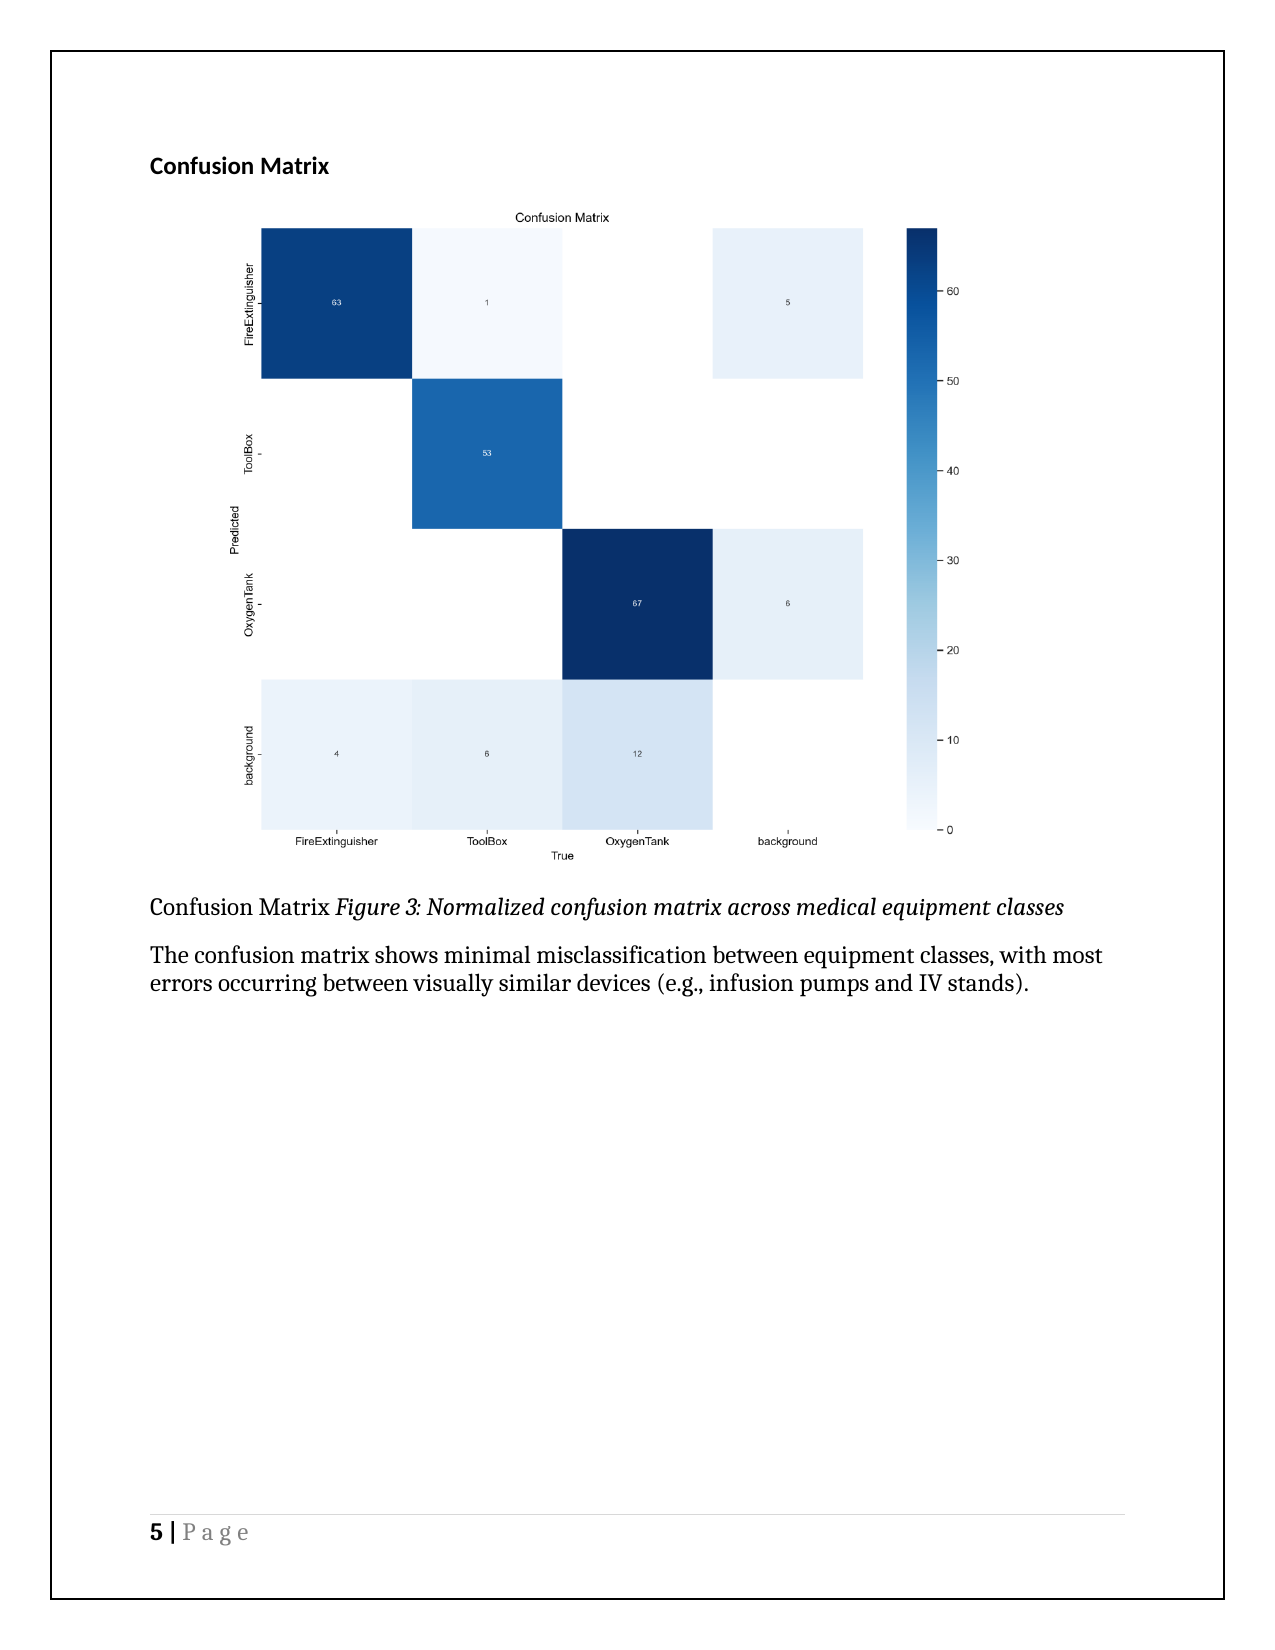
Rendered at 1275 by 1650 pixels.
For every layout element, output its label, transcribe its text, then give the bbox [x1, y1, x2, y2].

text Confusion Matrix Figure 3: Normalized confusion matrix across medical equipment classes [150, 893, 1125, 922]
subtitle Confusion Matrix [150, 150, 1125, 181]
picture [150, 199, 1050, 875]
text The confusion matrix shows minimal misclassification between equipment classes, with most errors occurring between visually similar devices (e.g., infusion pumps and IV stands). [150, 941, 1125, 998]
